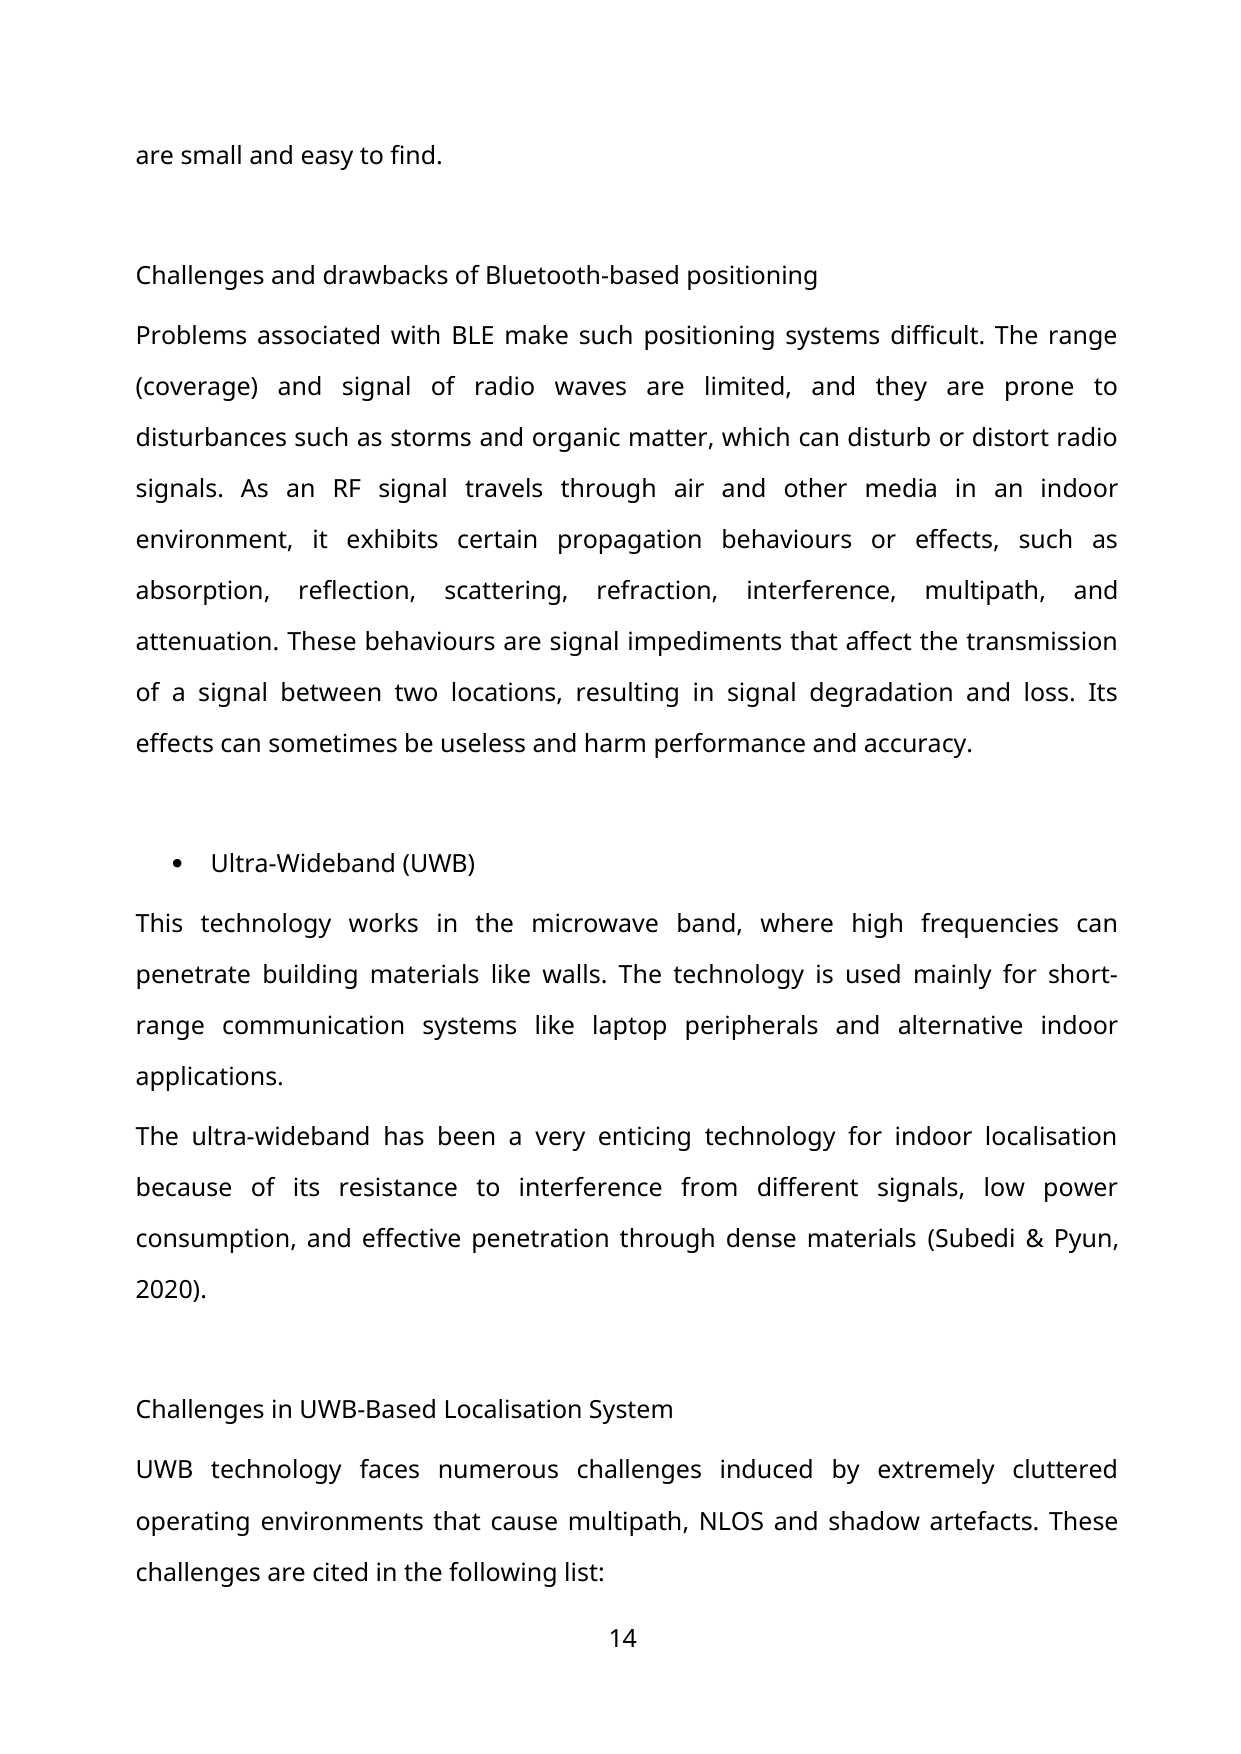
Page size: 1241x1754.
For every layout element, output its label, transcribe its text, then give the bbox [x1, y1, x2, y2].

text The ultra-wideband has been a very enticing technology for indoor localisation because of its resistance to interference from different signals, low power consumption, and effective penetration through dense materials (Subedi & Pyun, 2020). [135, 1119, 1119, 1306]
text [135, 137, 1119, 172]
text Challenges and drawbacks of Bluetooth-based positioning [135, 257, 1119, 292]
text UWB technology faces numerous challenges induced by extremely cluttered operating environments that cause multipath, NLOS and shadow artefacts. These challenges are cited in the following list: [135, 1452, 1119, 1588]
text Problems associated with BLE make such positioning systems difficult. The range (coverage) and signal of radio waves are limited, and they are prone to disturbances such as storms and organic matter, which can disturb or distort radio signals. As an RF signal travels through air and other media in an indoor environment, it exhibits certain propagation behaviours or effects, such as absorption, reflection, scattering, refraction, interference, multipath, and attenuation. These behaviours are signal impediments that affect the transmission of a signal between two locations, resulting in signal degradation and loss. Its effects can sometimes be useless and harm performance and accuracy. [135, 317, 1119, 760]
text This technology works in the microwave band, where high frequencies can penetrate building materials like walls. The technology is used mainly for short-range communication systems like laptop peripherals and alternative indoor applications. [135, 906, 1119, 1093]
text Challenges in UWB-Based Localisation System [135, 1392, 1119, 1426]
list Ultra-Wideband (UWB) [173, 846, 1119, 880]
